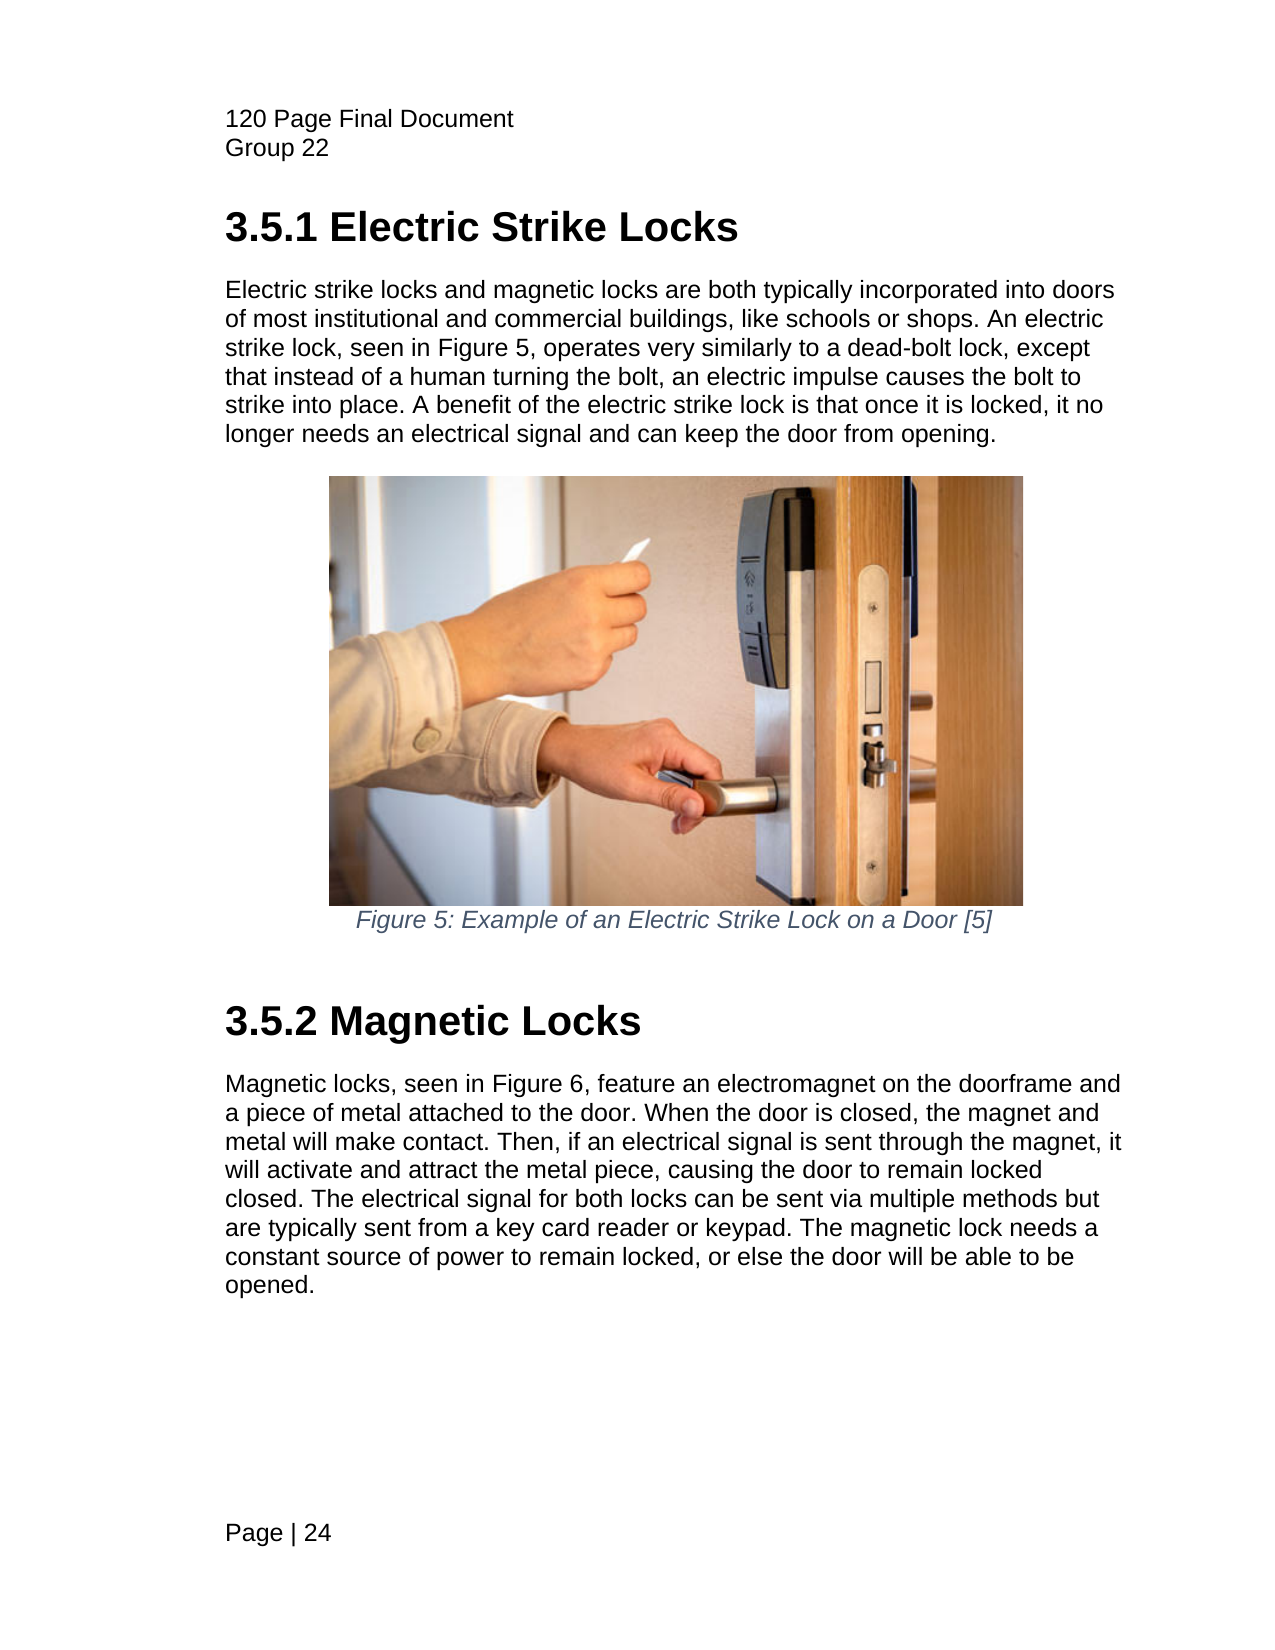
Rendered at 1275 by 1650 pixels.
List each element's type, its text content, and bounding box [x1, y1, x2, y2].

subtitle 3.5.1 Electric Strike Locks [225, 202, 1125, 250]
text Electric strike locks and magnetic locks are both typically incorporated into doors of most institutional and commercial buildings, like schools or shops. An electric strike lock, seen in Figure 5, operates very similarly to a dead-bolt lock, except that instead of a human turning the bolt, an electric impulse causes the bolt to strike into place. A benefit of the electric strike lock is that once it is locked, it no longer needs an electrical signal and can keep the door from opening. [225, 275, 1125, 448]
text Figure 5: Example of an Electric Strike Lock on a Door [225, 905, 1125, 934]
picture [329, 476, 1024, 906]
subtitle 3.5.2 Magnetic Locks [225, 996, 1125, 1044]
text Magnetic locks, seen in Figure 6, feature an electromagnet on the doorframe and a piece of metal attached to the door. When the door is closed, the magnet and metal will make contact. Then, if an electrical signal is sent through the magnet, it will activate and attract the metal piece, causing the door to remain locked closed. The electrical signal for both locks can be sent via multiple methods but are typically sent from a key card reader or keypad. The magnetic lock needs a constant source of power to remain locked, or else the door will be able to be opened. [225, 1069, 1125, 1299]
